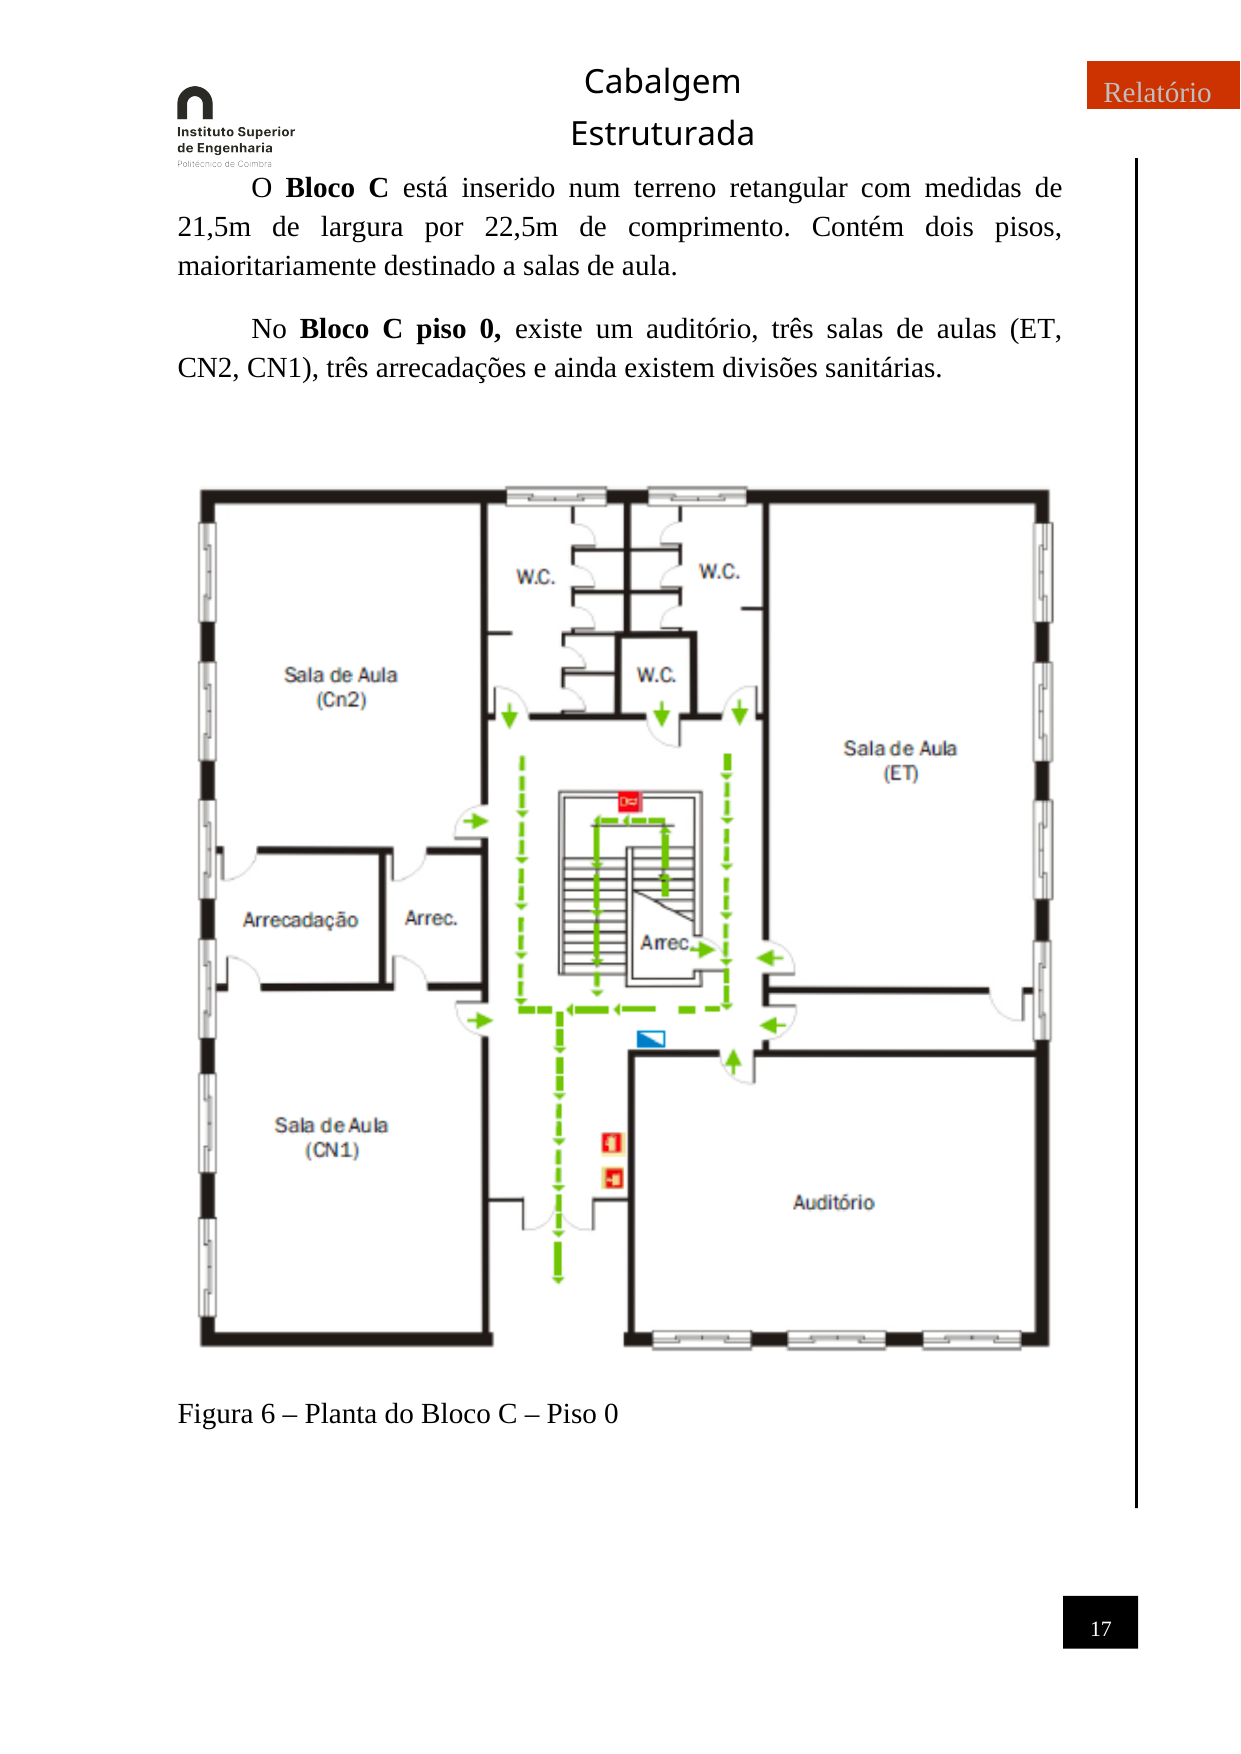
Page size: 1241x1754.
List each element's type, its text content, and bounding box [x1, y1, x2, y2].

picture [177, 476, 1063, 1367]
text O Bloco C está inserido num terreno retangular com medidas de 21,5m de largura por 22,5m de comprimento. Contém dois pisos, maioritariamente destinado a salas de aula. [177, 171, 1063, 281]
text No Bloco C piso 0, existe um auditório, três salas de aulas (ET, CN2, CN1), três arrecadações e ainda existem divisões sanitárias. [177, 311, 1063, 383]
picture [177, 86, 295, 167]
text Figura 6 – Planta do Bloco C – Piso 0 [177, 1396, 1063, 1430]
